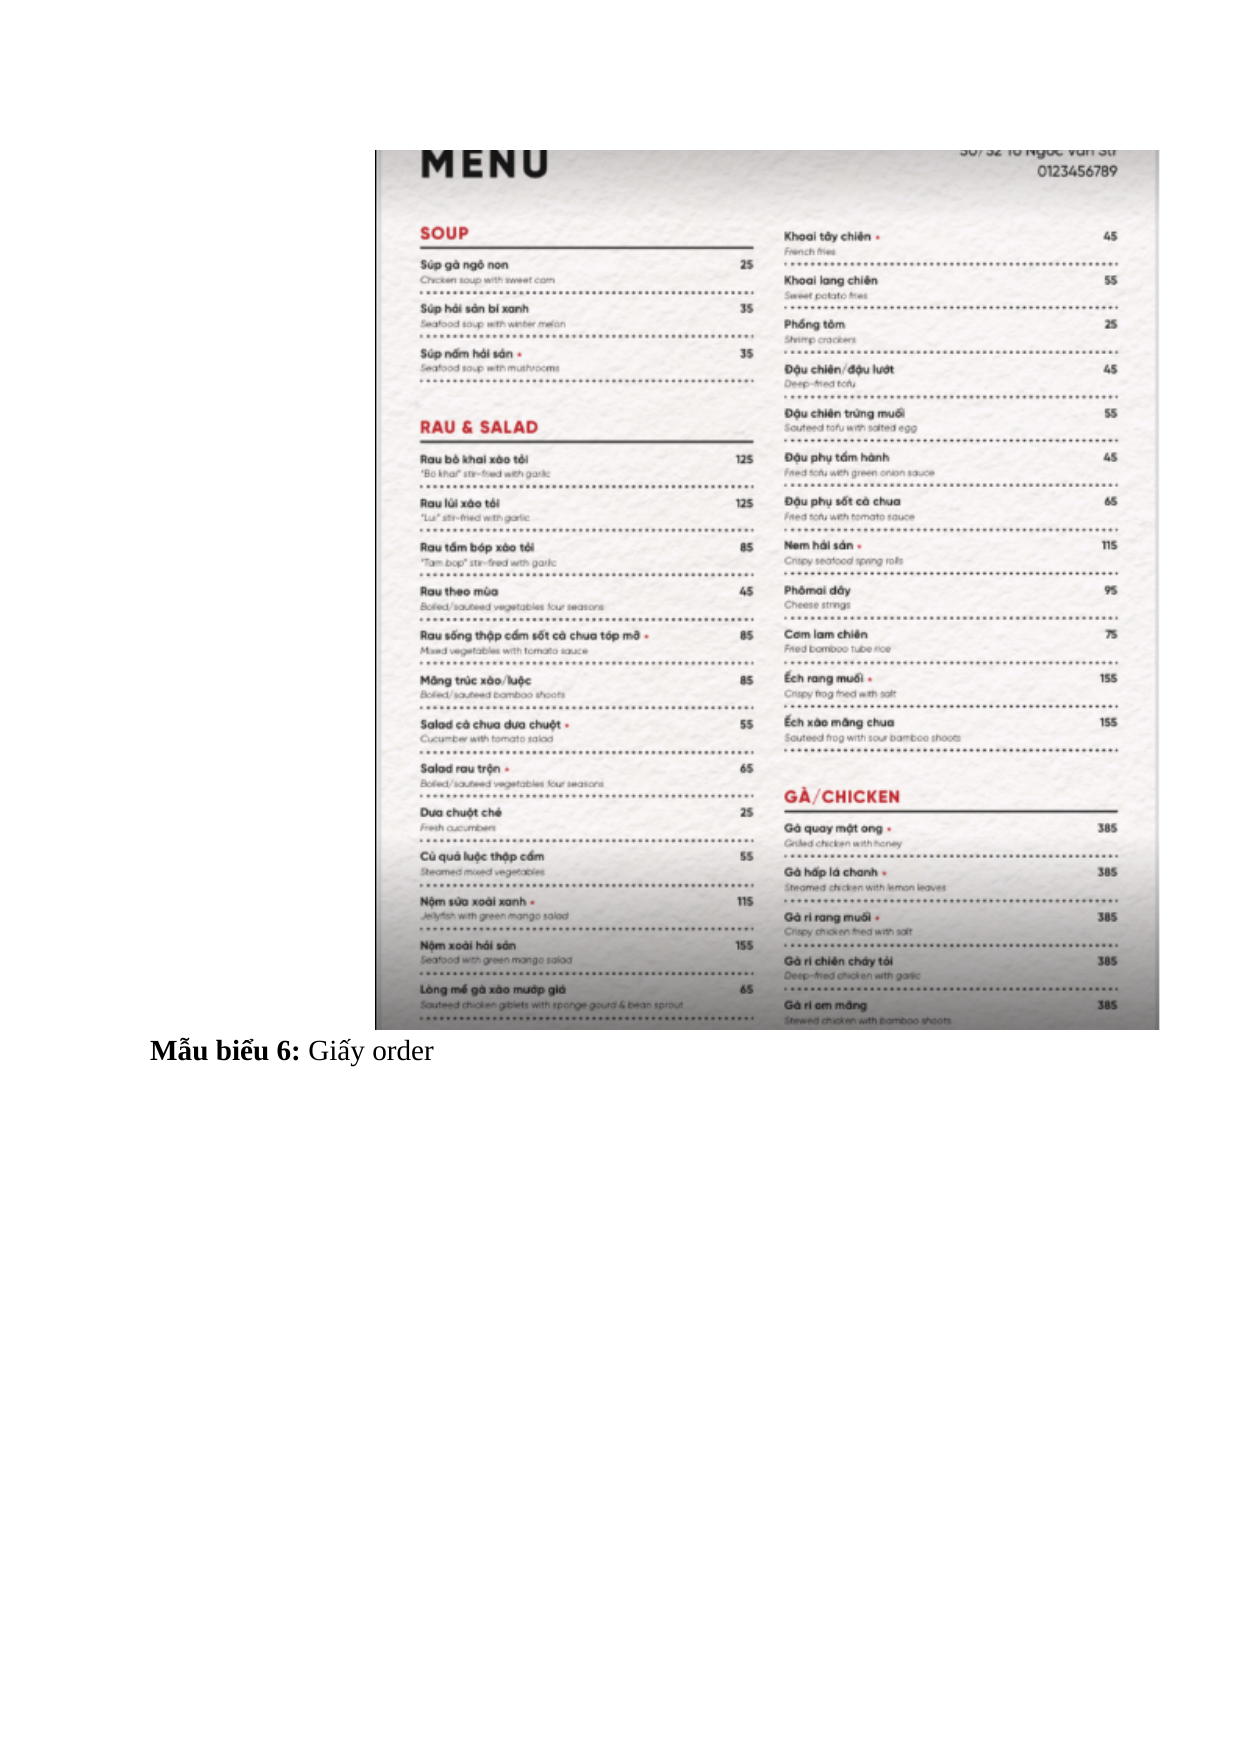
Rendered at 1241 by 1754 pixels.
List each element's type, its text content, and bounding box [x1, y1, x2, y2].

picture [375, 150, 1160, 1030]
text Mẫu biểu 6: Giấy order [150, 1033, 1090, 1067]
